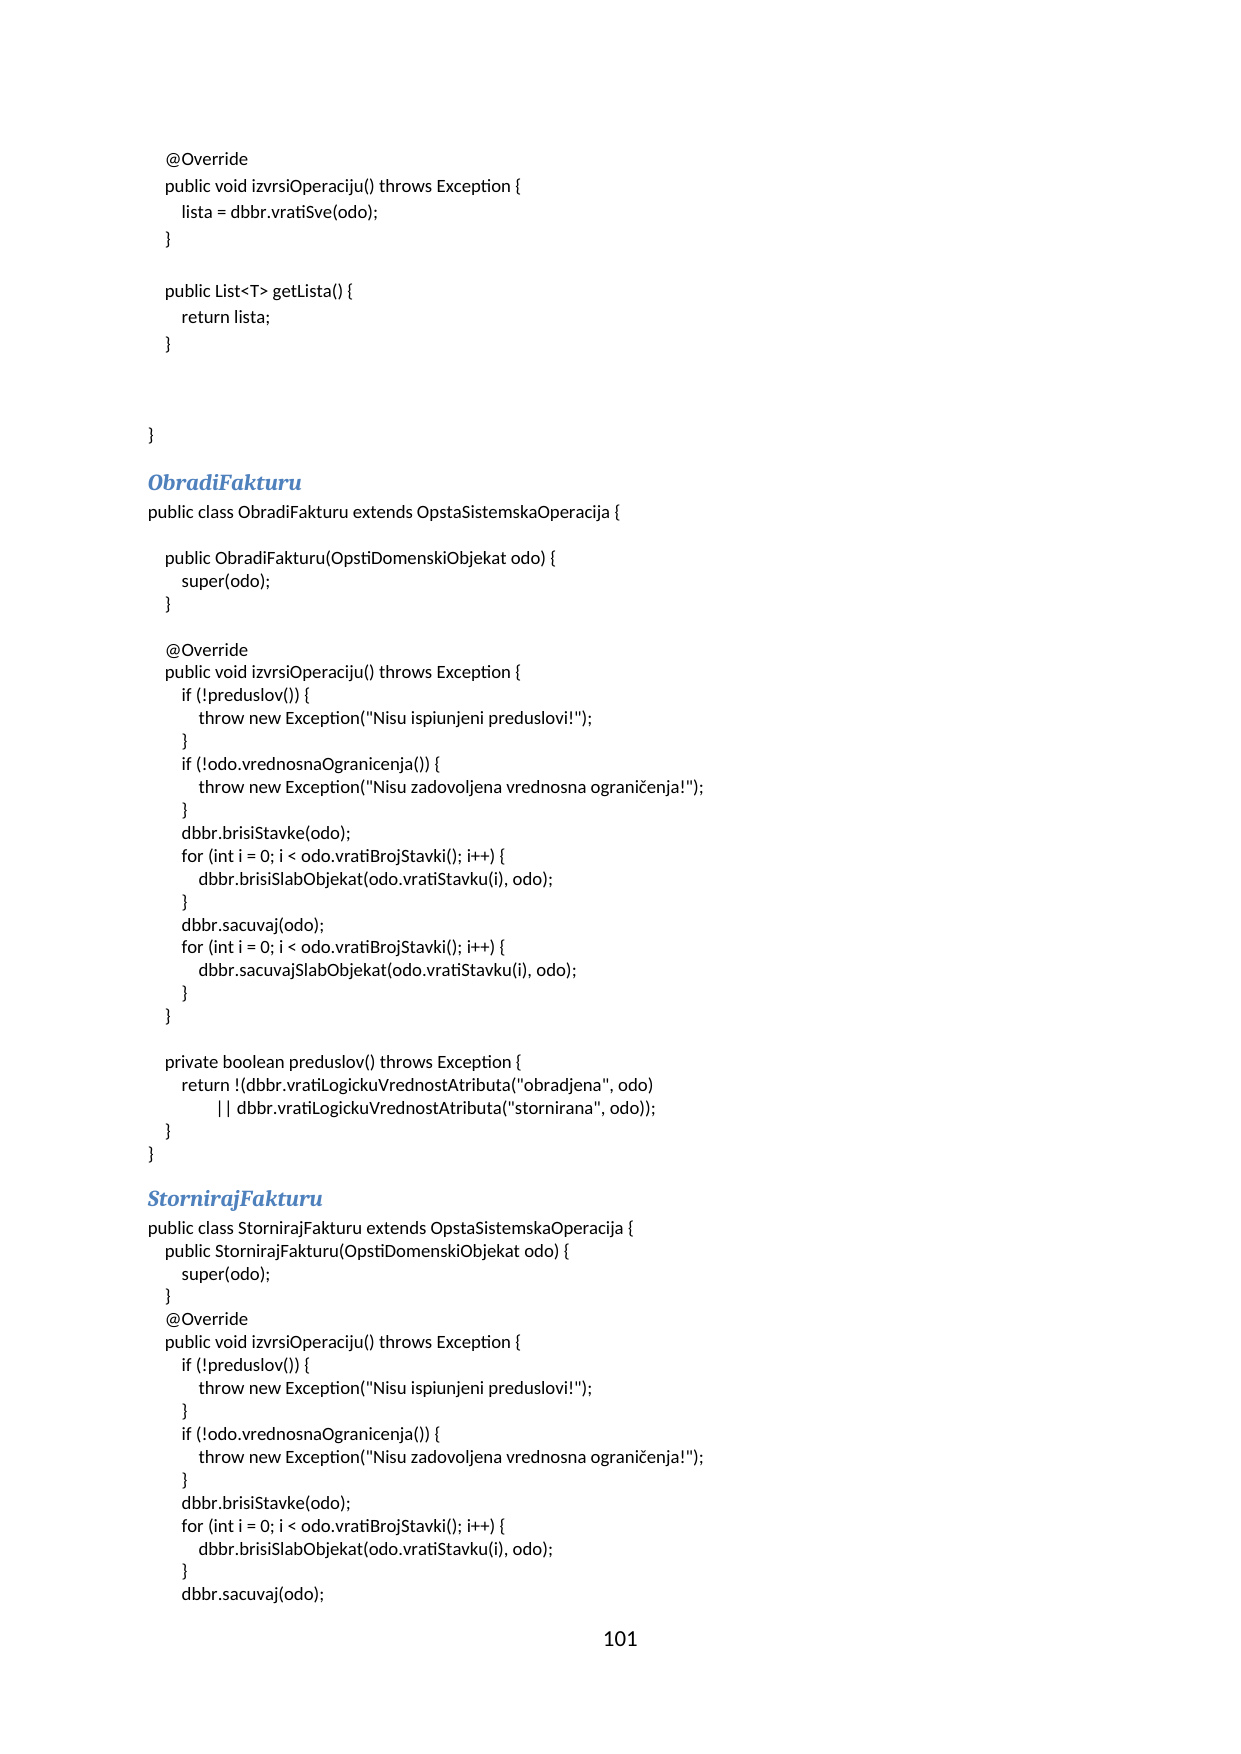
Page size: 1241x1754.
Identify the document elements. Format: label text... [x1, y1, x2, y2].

text public StornirajFakturu(OpstiDomenskiObjekat odo) { [148, 1239, 1093, 1262]
text } [148, 1284, 1093, 1307]
text if (!odo.vrednosnaOgranicenja()) { [148, 1422, 1093, 1445]
text dbbr.brisiStavke(odo); [148, 821, 1093, 844]
subtitle StornirajFakturu [148, 1186, 1093, 1212]
text } [148, 332, 1093, 355]
text dbbr.brisiSlabObjekat(odo.vratiStavku(i), odo); [148, 867, 1093, 890]
text } [148, 890, 1093, 913]
text throw new Exception("Nisu ispiunjeni preduslovi!"); [148, 1376, 1093, 1399]
text } [148, 981, 1093, 1004]
text } [148, 592, 1093, 615]
text @Override [148, 148, 1093, 171]
text } [148, 729, 1093, 752]
text || dbbr.vratiLogickuVrednostAtributa("stornirana", odo)); [148, 1096, 1093, 1119]
text public List<T> getLista() { [148, 279, 1093, 302]
text public void izvrsiOperaciju() throws Exception { [148, 174, 1093, 197]
text } [148, 798, 1093, 821]
text } [148, 1468, 1093, 1491]
text public void izvrsiOperaciju() throws Exception { [148, 1330, 1093, 1353]
text public ObradiFakturu(OpstiDomenskiObjekat odo) { [148, 546, 1093, 569]
text lista = dbbr.vratiSve(odo); [148, 200, 1093, 223]
text super(odo); [148, 1262, 1093, 1284]
text } [148, 1142, 1093, 1165]
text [148, 1514, 1093, 1537]
text } [148, 1119, 1093, 1142]
text super(odo); [148, 569, 1093, 592]
text throw new Exception("Nisu ispiunjeni preduslovi!"); [148, 706, 1093, 729]
text @Override [148, 638, 1093, 661]
text public class StornirajFakturu extends OpstaSistemskaOperacija { [148, 1216, 1093, 1239]
text } [148, 423, 1093, 446]
text dbbr.brisiSlabObjekat(odo.vratiStavku(i), odo); [148, 1537, 1093, 1559]
text if (!preduslov()) { [148, 1353, 1093, 1376]
text dbbr.sacuvaj(odo); [148, 1582, 1093, 1605]
text for (int i = 0; i < odo.vratiBrojStavki(); i++) { [148, 844, 1093, 867]
text public void izvrsiOperaciju() throws Exception { [148, 661, 1093, 683]
text for (int i = 0; i < odo.vratiBrojStavki(); i++) { [148, 936, 1093, 958]
text public class ObradiFakturu extends OpstaSistemskaOperacija { [148, 500, 1093, 523]
text } [148, 1004, 1093, 1027]
text } [148, 1399, 1093, 1422]
text dbbr.sacuvaj(odo); [148, 913, 1093, 936]
text dbbr.sacuvajSlabObjekat(odo.vratiStavku(i), odo); [148, 958, 1093, 981]
text dbbr.brisiStavke(odo); [148, 1491, 1093, 1514]
text } [148, 1559, 1093, 1582]
text @Override [148, 1307, 1093, 1330]
text throw new Exception("Nisu zadovoljena vrednosna ograničenja!"); [148, 1445, 1093, 1468]
text return lista; [148, 306, 1093, 329]
text if (!odo.vrednosnaOgranicenja()) { [148, 752, 1093, 775]
subtitle ObradiFakturu [148, 470, 1093, 496]
text private boolean preduslov() throws Exception { [148, 1050, 1093, 1073]
text return !(dbbr.vratiLogickuVrednostAtributa("obradjena", odo) [148, 1073, 1093, 1096]
text if (!preduslov()) { [148, 683, 1093, 706]
text } [148, 227, 1093, 249]
text throw new Exception("Nisu zadovoljena vrednosna ograničenja!"); [148, 775, 1093, 798]
